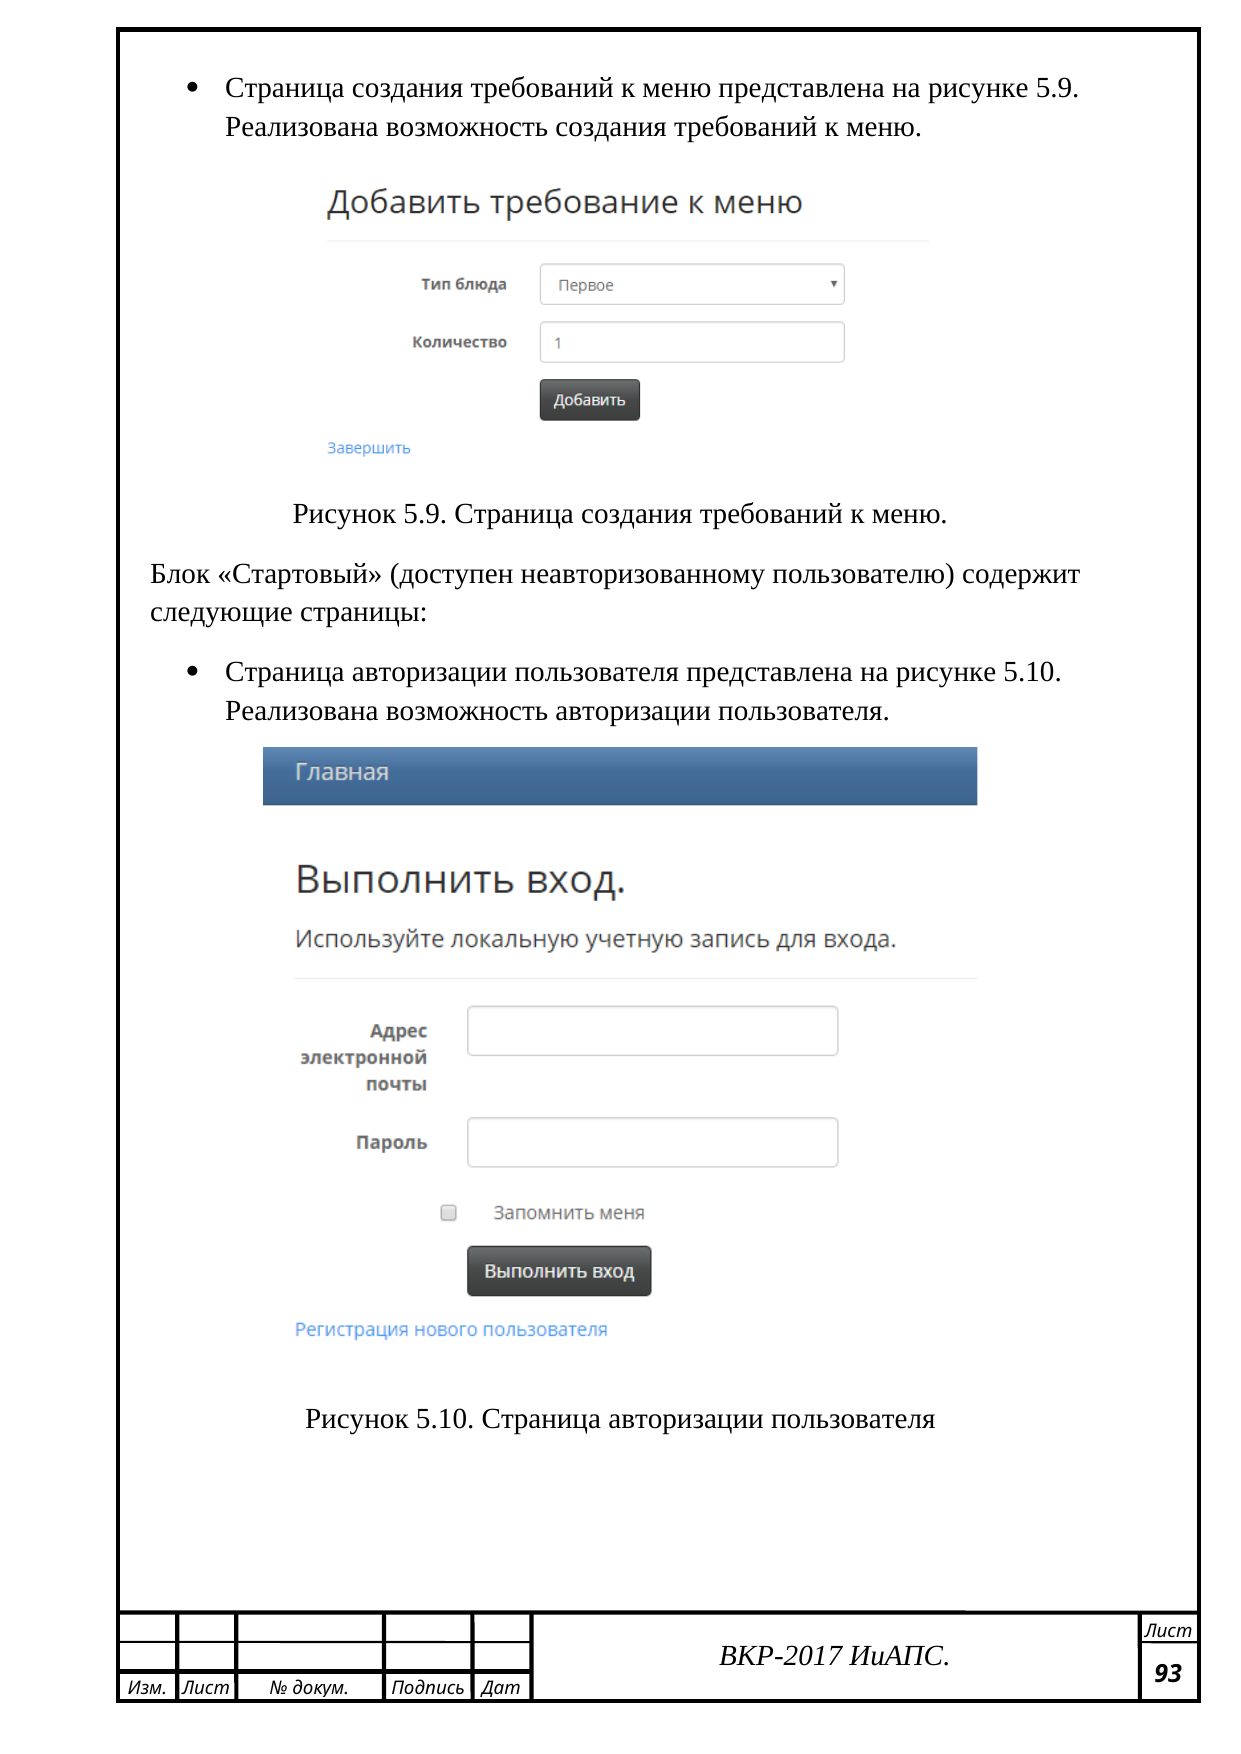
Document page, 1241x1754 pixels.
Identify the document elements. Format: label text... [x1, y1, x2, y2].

picture [311, 163, 929, 472]
picture [263, 747, 978, 1376]
text Рисунок 5.10. Страница авторизации пользователя [150, 1401, 1090, 1434]
text Блок «Стартовый» (доступен неавторизованному пользователю) содержит следующие страницы: [150, 556, 1090, 628]
list Страница авторизации пользователя представлена на рисунке 5.10. Реализована возможность авторизации пользователя. [187, 654, 1090, 726]
list Страница создания требований к меню представлена на рисунке 5.9. Реализована возможность создания требований к меню. [187, 70, 1090, 142]
text Рисунок 5.9. Страница создания требований к меню. [150, 497, 1090, 530]
